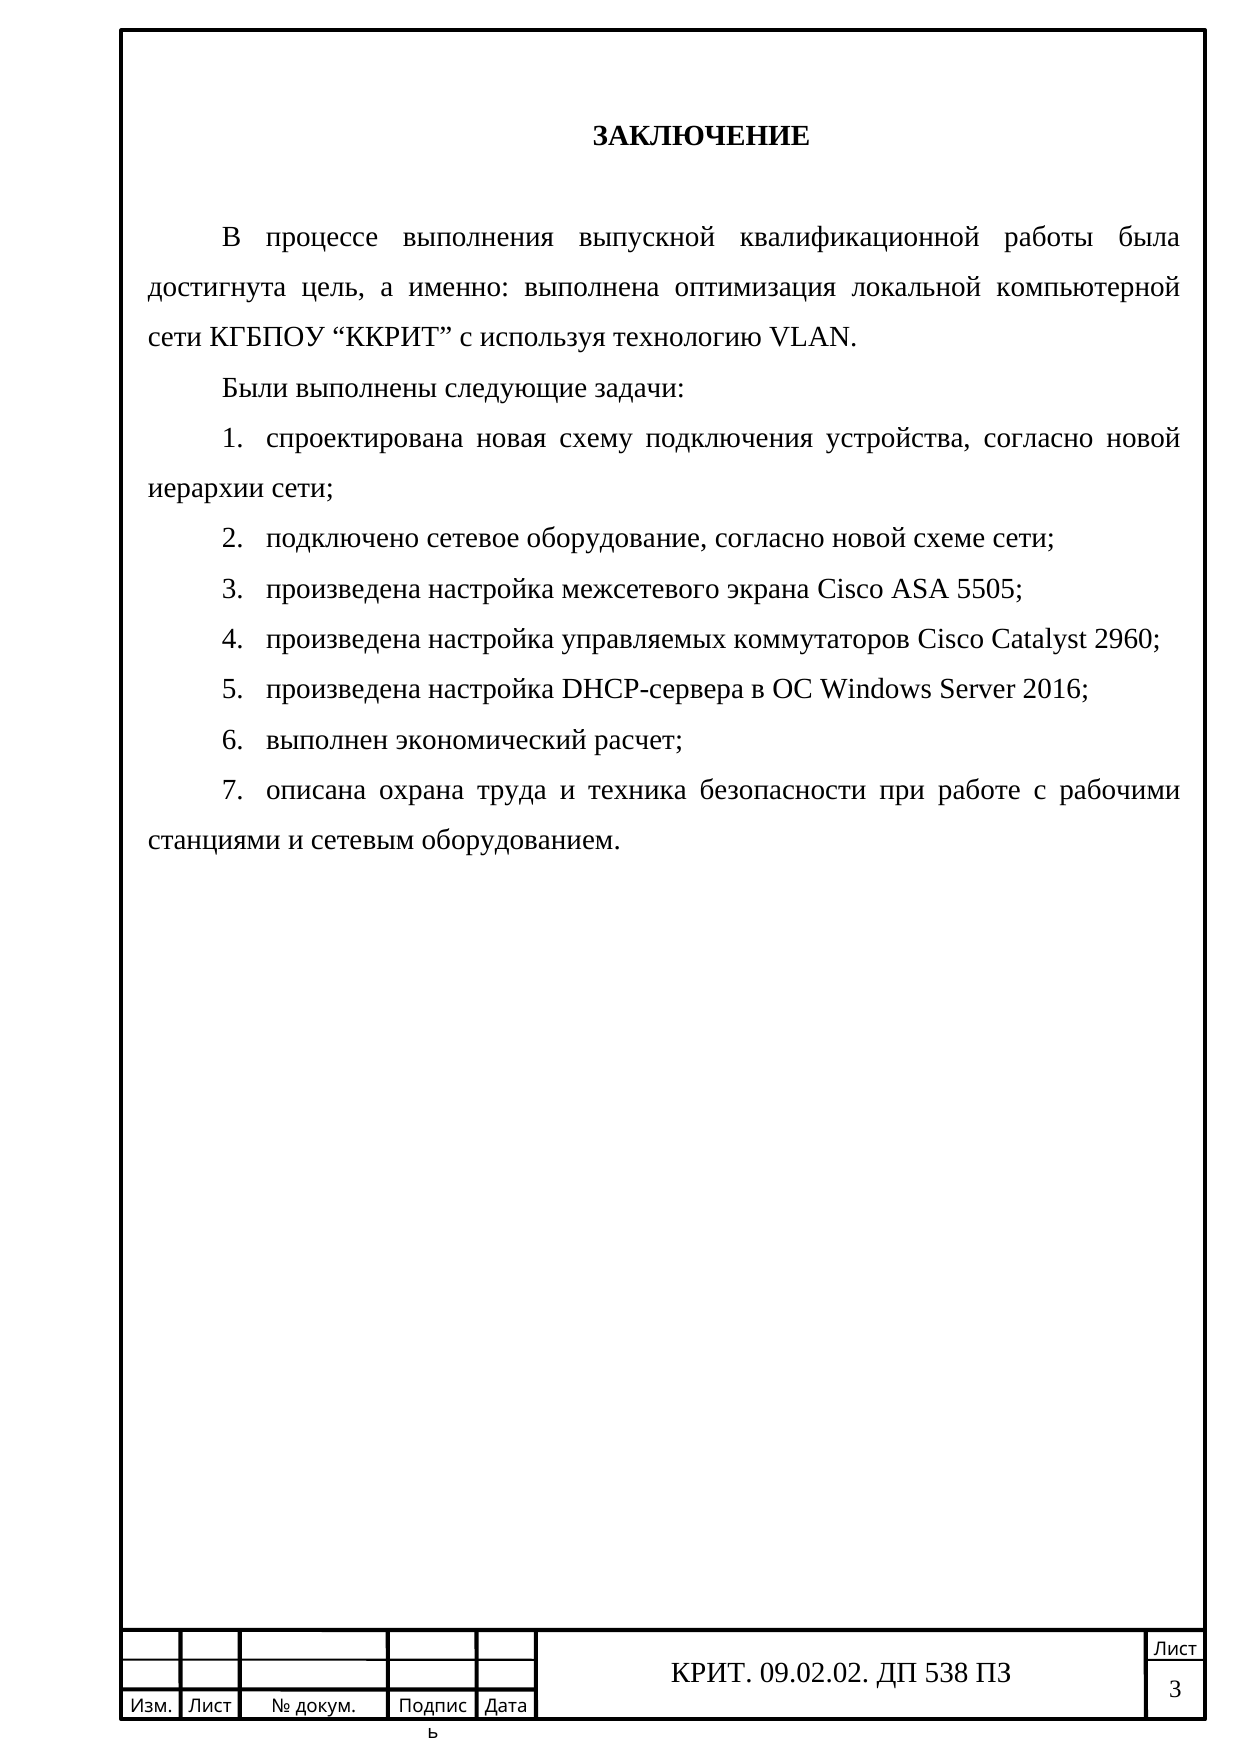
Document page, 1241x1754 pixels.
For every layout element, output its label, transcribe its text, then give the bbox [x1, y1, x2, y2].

list выполнен экономический расчет; [148, 722, 1181, 755]
list В процессе выполнения выпускной квалификационной работы была достигнута цель, а именно: выполнена оптимизация локальной компьютерной сети КГБПОУ “ККРИТ” с используя технологию VLAN. [148, 219, 1181, 353]
list произведена настройка управляемых коммутаторов Cisco Catalyst 2960; [148, 621, 1181, 655]
list ЗАКЛЮЧЕНИЕ [148, 118, 1181, 152]
list описана охрана труда и техника безопасности при работе с рабочими станциями и сетевым оборудованием. [148, 772, 1181, 856]
list спроектирована новая схему подключения устройства, согласно новой иерархии сети; [148, 420, 1181, 504]
list произведена настройка межсетевого экрана Cisco ASA 5505; [148, 571, 1181, 604]
list Были выполнены следующие задачи: [148, 370, 1181, 403]
list подключено сетевое оборудование, согласно новой схеме сети; [148, 521, 1181, 554]
list произведена настройка DHCP-сервера в ОС Windows Server 2016; [148, 672, 1181, 705]
